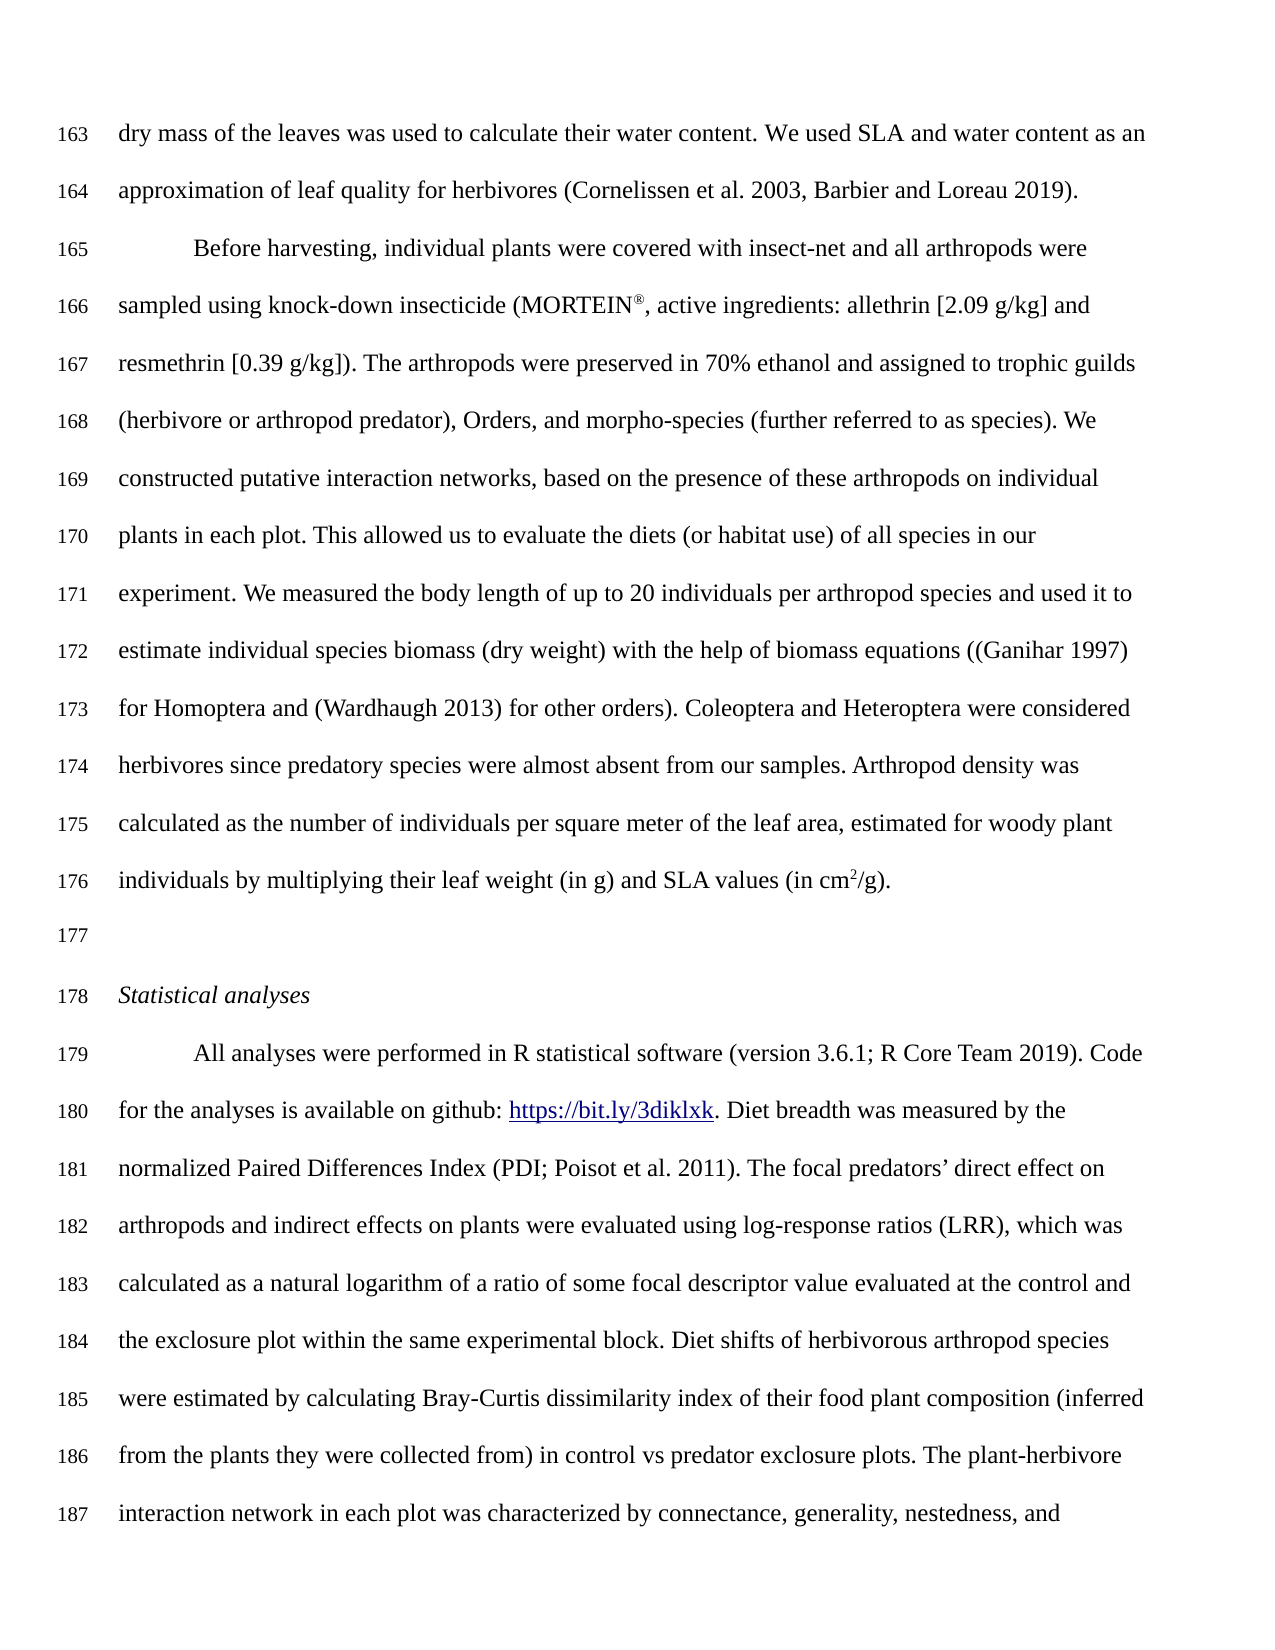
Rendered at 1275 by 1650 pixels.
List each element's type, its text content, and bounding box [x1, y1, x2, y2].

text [118, 118, 1157, 204]
text Statistical analyses [118, 981, 1157, 1009]
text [118, 1038, 1157, 1527]
text Before harvesting, individual plants were covered with insect-net and all arthropods were sampled using knock-down insecticide (MORTEIN®, active ingredients: allethrin [2.09 g/kg] and resmethrin [0.39 g/kg]). The arthropods were preserved in 70% ethanol and assigned to trophic guilds (herbivore or arthropod predator), Orders, and morpho-species (further referred to as species). We constructed putative interaction networks, based on the presence of these arthropods on individual plants in each plot. This allowed us to evaluate the diets (or habitat use) of all species in our experiment. We measured the body length of up to 20 individuals per arthropod species and used it to estimate individual species biomass (dry weight) with the help of biomass equations ((Ganihar 1997) for Homoptera and (Wardhaugh 2013) for other orders). Coleoptera and Heteroptera were considered herbivores since predatory species were almost absent from our samples. Arthropod density was calculated as the number of individuals per square meter of the leaf area, estimated for woody plant individuals by multiplying their leaf weight (in g) and SLA values (in cm2/g). [118, 233, 1157, 894]
